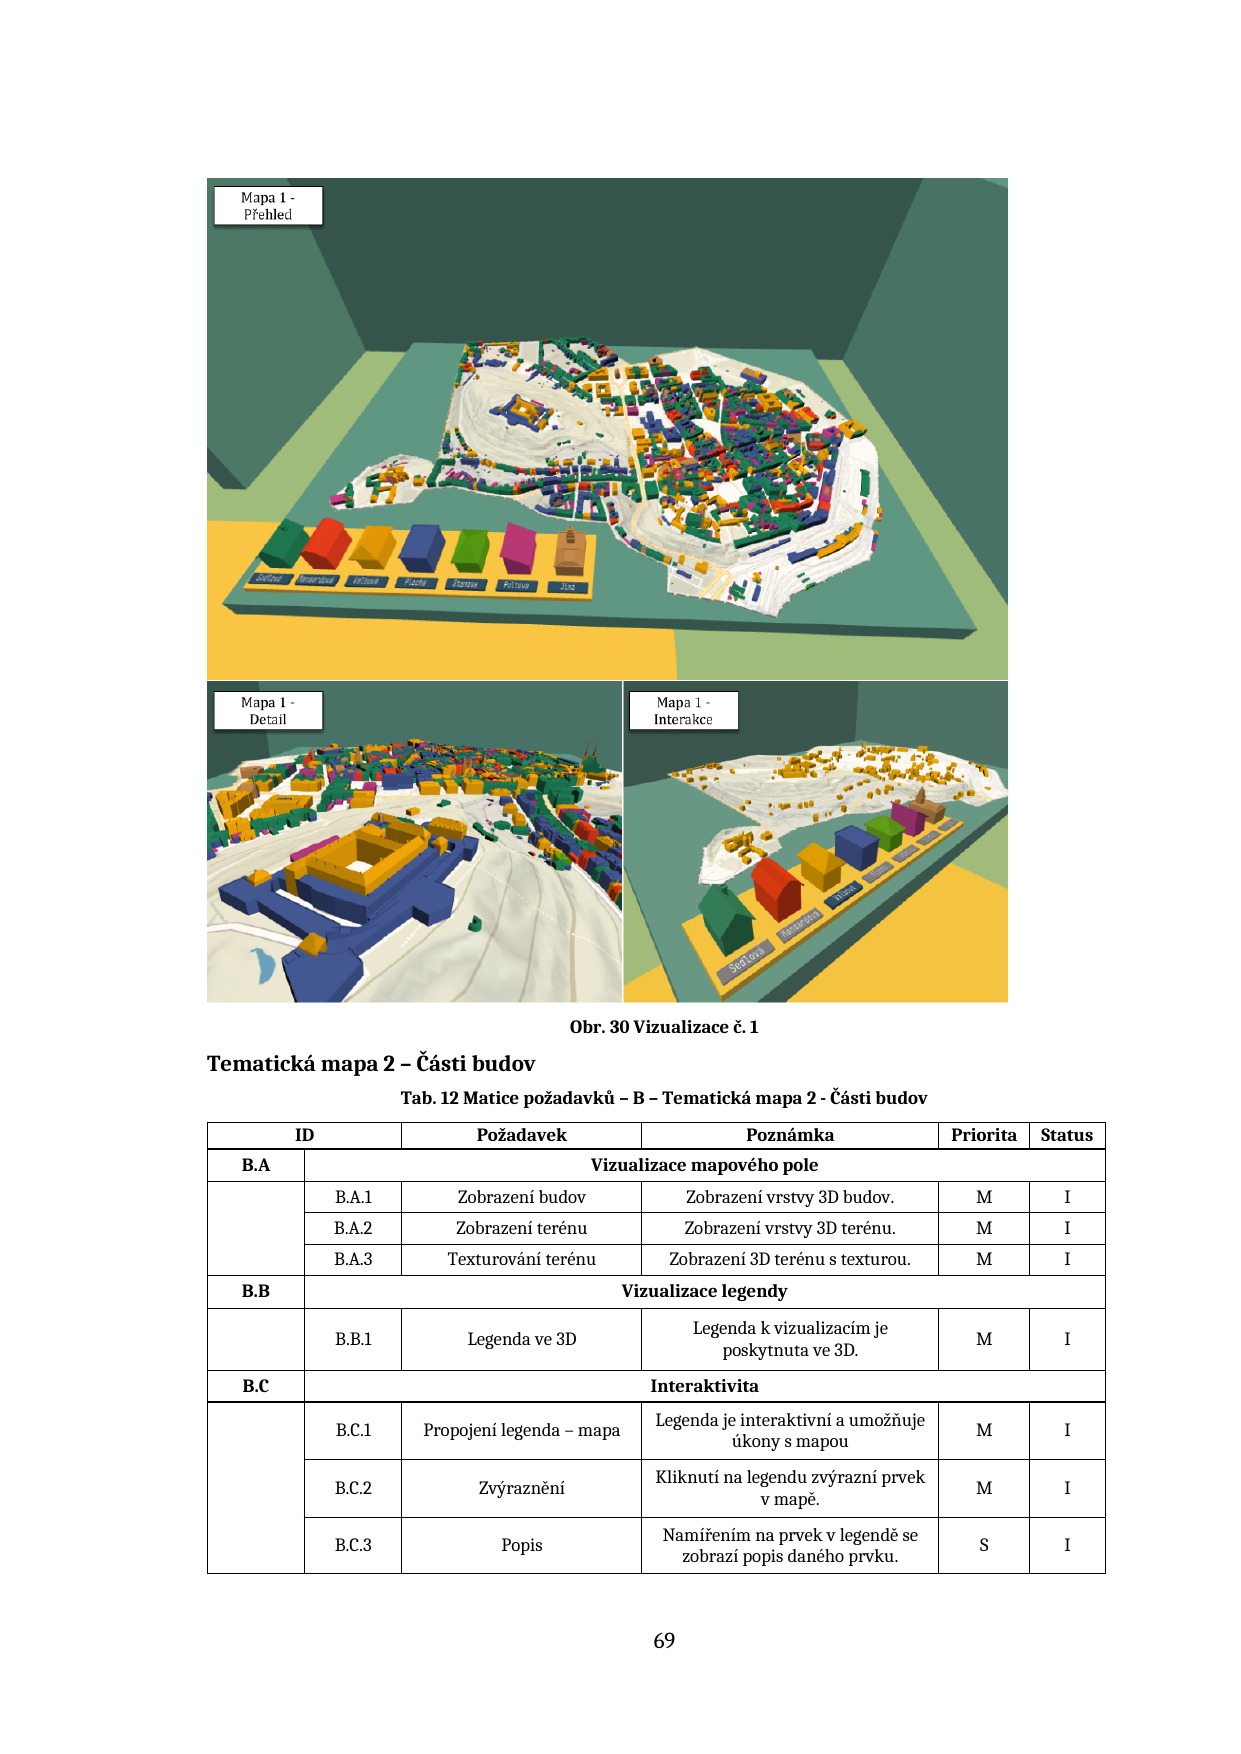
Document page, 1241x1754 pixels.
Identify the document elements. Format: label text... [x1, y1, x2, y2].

table_cell M [939, 1245, 1029, 1275]
table_cell B.C.1 [305, 1403, 401, 1459]
text Tematická mapa 2 – Části budov [207, 1051, 1122, 1077]
table_cell I [1030, 1182, 1105, 1212]
table_cell I [1030, 1245, 1105, 1275]
table_cell [208, 1182, 304, 1275]
table_cell Interaktivita [305, 1371, 1105, 1401]
table_cell Zobrazení vrstvy 3D terénu. [642, 1213, 938, 1243]
table_cell Zvýraznění [402, 1460, 641, 1517]
table_cell Zobrazení 3D terénu s texturou. [642, 1245, 938, 1275]
table_cell B.A.3 [305, 1245, 401, 1275]
table_cell B.A.2 [305, 1213, 401, 1243]
table_cell I [1030, 1213, 1105, 1243]
table_cell Legenda ve 3D [402, 1309, 641, 1370]
table_cell B.C.2 [305, 1460, 401, 1517]
table_cell Zobrazení terénu [402, 1213, 641, 1243]
table_cell Legenda je interaktivní a umožňuje úkony s mapou [642, 1403, 938, 1459]
table_cell B.B [208, 1276, 304, 1308]
table_cell Propojení legenda – mapa [402, 1403, 641, 1459]
table_cell Popis [402, 1518, 641, 1573]
table_cell I [1030, 1403, 1105, 1459]
table_header Požadavek [402, 1123, 641, 1148]
table_cell Vizualizace mapového pole [305, 1150, 1105, 1181]
table_cell M [939, 1403, 1029, 1459]
table_cell Vizualizace legendy [305, 1276, 1105, 1308]
table_cell B.C.3 [305, 1518, 401, 1573]
table_cell M [939, 1182, 1029, 1212]
table_cell [208, 1403, 304, 1573]
table_header Priorita [939, 1123, 1029, 1148]
table_cell M [939, 1213, 1029, 1243]
table_cell Kliknutí na legendu zvýrazní prvek v mapě. [642, 1460, 938, 1517]
table_cell M [939, 1460, 1029, 1517]
table_cell Namířením na prvek v legendě se zobrazí popis daného prvku. [642, 1518, 938, 1573]
table_cell Texturování terénu [402, 1245, 641, 1275]
text Tab. 12 Matice požadavků – B – Tematická mapa 2 - Části budov [207, 1088, 1122, 1109]
table_cell B.A.1 [305, 1182, 401, 1212]
table_cell B.A [208, 1150, 304, 1181]
table_cell B.C [208, 1371, 304, 1401]
table_cell S [939, 1518, 1029, 1573]
table_cell I [1030, 1309, 1105, 1370]
table_header Poznámka [642, 1123, 938, 1148]
table_cell M [939, 1309, 1029, 1370]
table_cell Zobrazení vrstvy 3D budov. [642, 1182, 938, 1212]
table_header ID [208, 1123, 401, 1148]
table_header Status [1030, 1123, 1105, 1148]
table_cell Zobrazení budov [402, 1182, 641, 1212]
table_cell Legenda k vizualizacím je poskytnuta ve 3D. [642, 1309, 938, 1370]
table_cell I [1030, 1460, 1105, 1517]
picture [206, 177, 1009, 1003]
table_cell I [1030, 1518, 1105, 1573]
table_cell B.B.1 [305, 1309, 401, 1370]
table_cell [208, 1309, 304, 1370]
